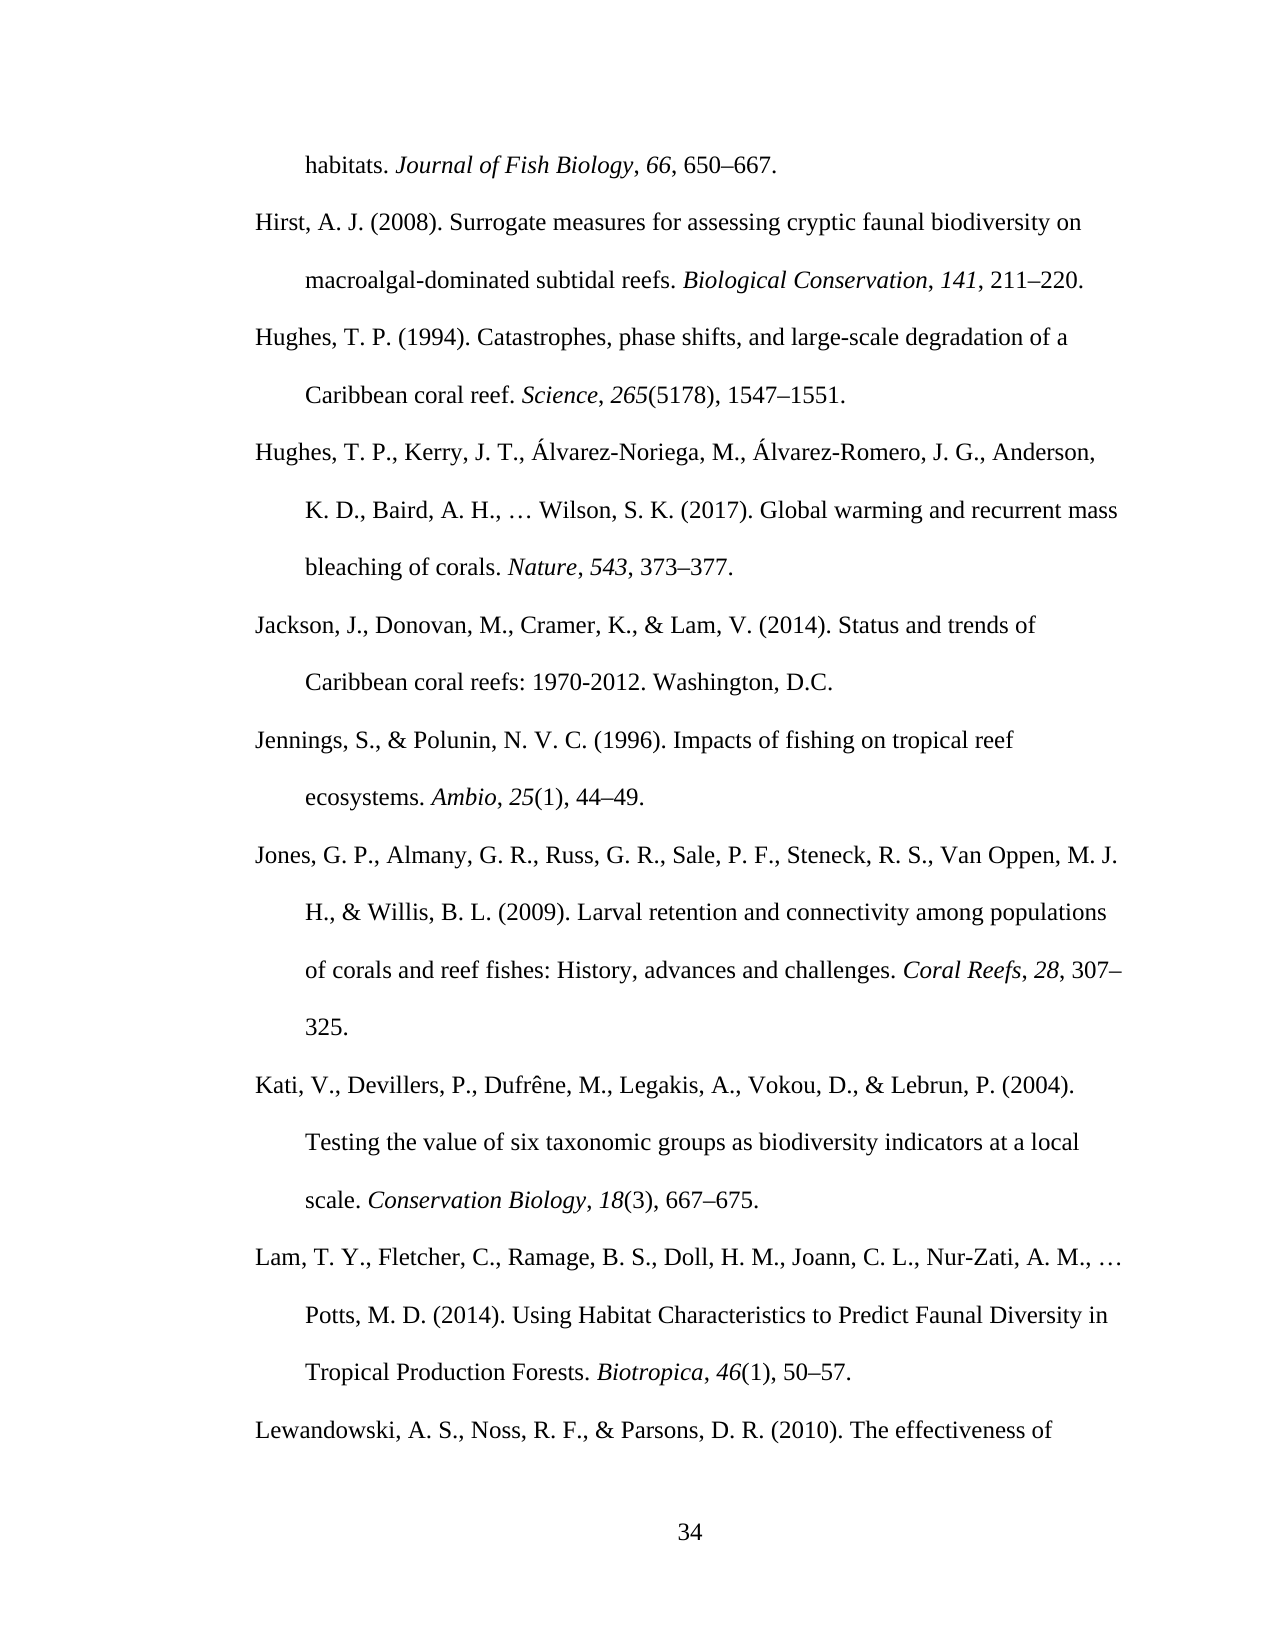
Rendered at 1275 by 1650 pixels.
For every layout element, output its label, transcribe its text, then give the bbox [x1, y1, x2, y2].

text Jackson, J., Donovan, M., Cramer, K., & Lam, V. (2014). Status and trends of Caribbean coral reefs: 1970-2012. Washington, D.C. [255, 610, 1125, 696]
text Hughes, T. P., Kerry, J. T., Álvarez-Noriega, M., Álvarez-Romero, J. G., Anderson, K. D., Baird, A. H., … Wilson, S. K. (2017). Global warming and recurrent mass bleaching of corals. Nature, 543, 373–377. [255, 437, 1125, 581]
text Hirst, A. J. (2008). Surrogate measures for assessing cryptic faunal biodiversity on macroalgal-dominated subtidal reefs. Biological Conservation, 141, 211–220. [255, 207, 1125, 294]
text Lam, T. Y., Fletcher, C., Ramage, B. S., Doll, H. M., Joann, C. L., Nur-Zati, A. M., … Potts, M. D. (2014). Using Habitat Characteristics to Predict Faunal Diversity in Tropical Production Forests. Biotropica, 46(1), 50–57. [255, 1242, 1125, 1386]
text Kati, V., Devillers, P., Dufrêne, M., Legakis, A., Vokou, D., & Lebrun, P. (2004). Testing the value of six taxonomic groups as biodiversity indicators at a local scale. Conservation Biology, 18(3), 667–675. [255, 1070, 1125, 1214]
text Hughes, T. P. (1994). Catastrophes, phase shifts, and large-scale degradation of a Caribbean coral reef. Science, 265(5178), 1547–1551. [255, 322, 1125, 409]
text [255, 150, 1125, 179]
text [255, 1415, 1125, 1444]
text Jones, G. P., Almany, G. R., Russ, G. R., Sale, P. F., Steneck, R. S., Van Oppen, M. J. H., & Willis, B. L. (2009). Larval retention and connectivity among populations of corals and reef fishes: History, advances and challenges. Coral Reefs, 28, 307–325. [255, 840, 1125, 1041]
text Jennings, S., & Polunin, N. V. C. (1996). Impacts of fishing on tropical reef ecosystems. Ambio, 25(1), 44–49. [255, 725, 1125, 811]
